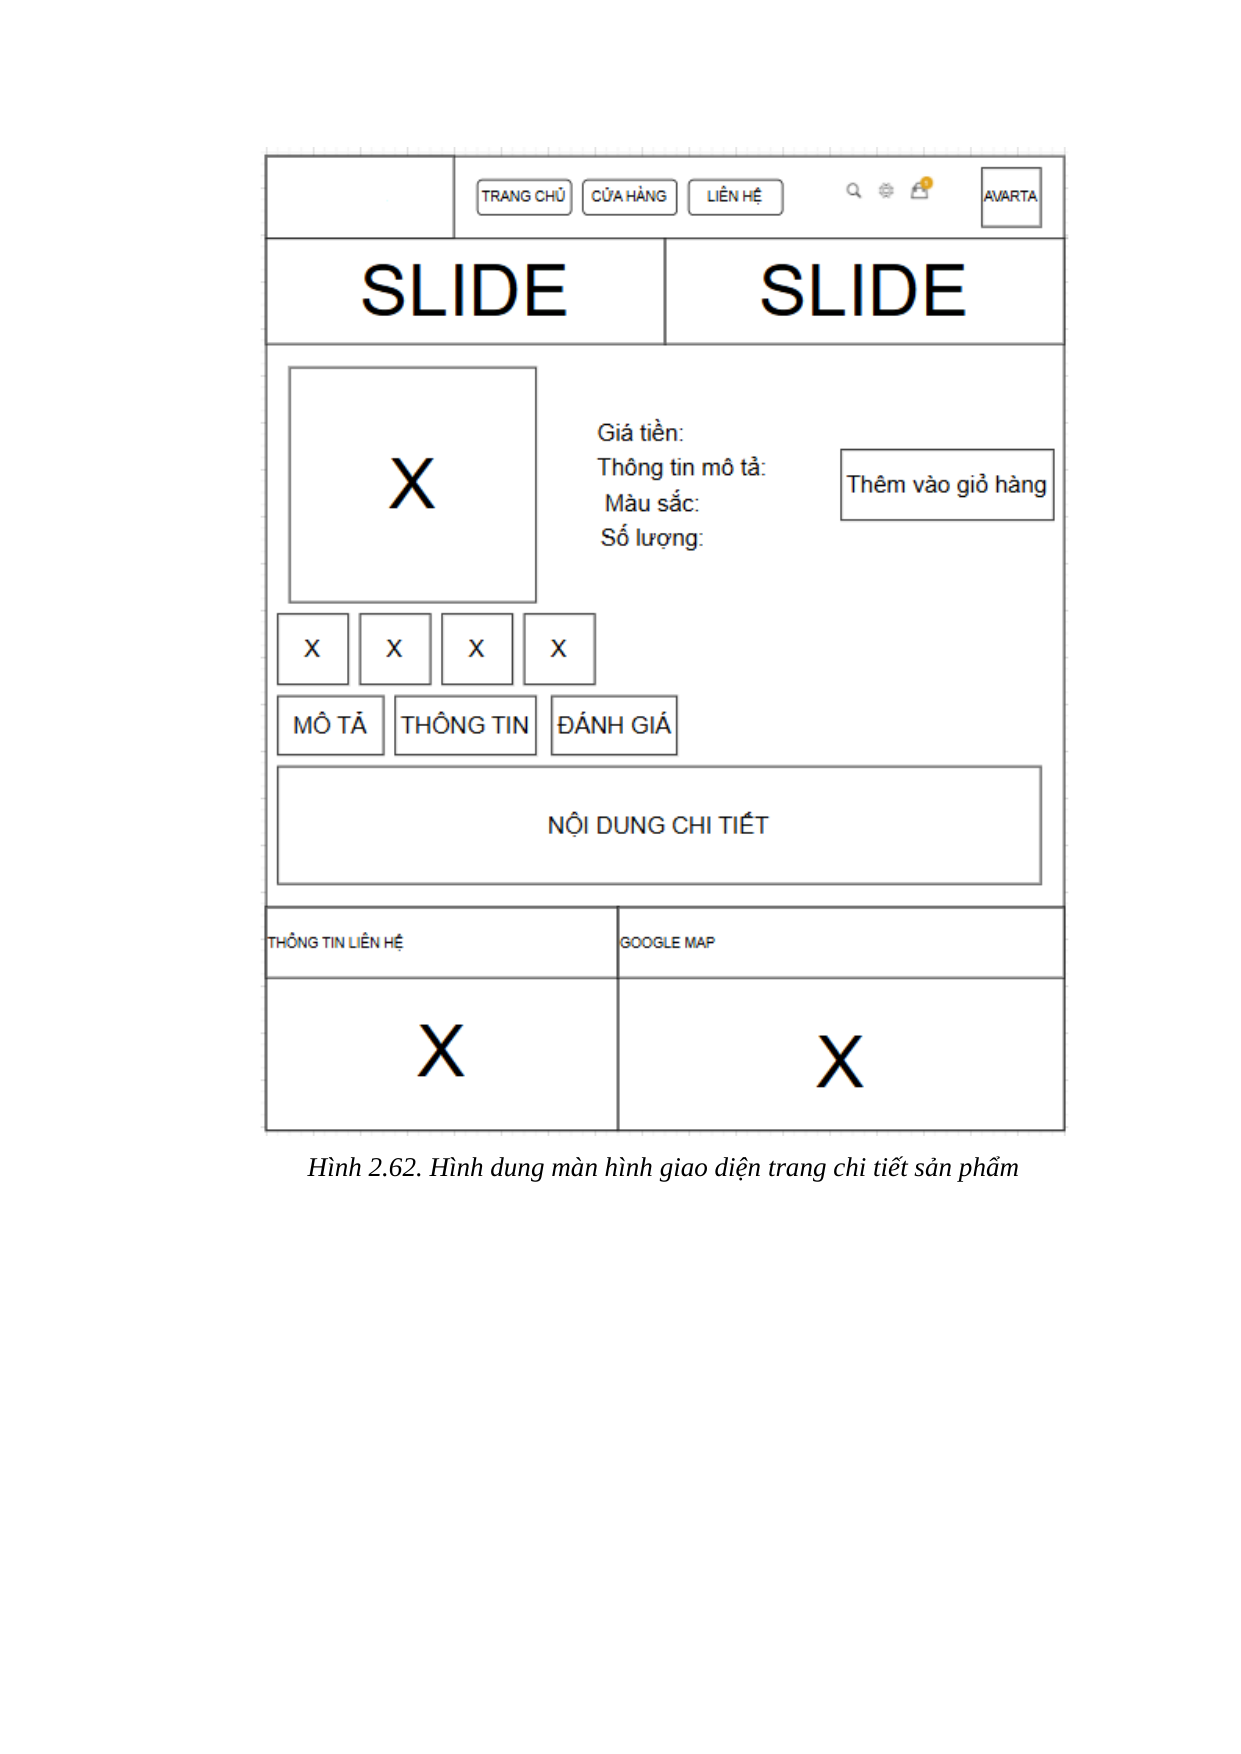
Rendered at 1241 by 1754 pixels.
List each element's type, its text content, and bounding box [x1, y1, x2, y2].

picture [260, 147, 1069, 1136]
text Hình 2.62. Hình dung màn hình giao diện trang chi tiết sản phẩm [207, 1151, 1122, 1182]
